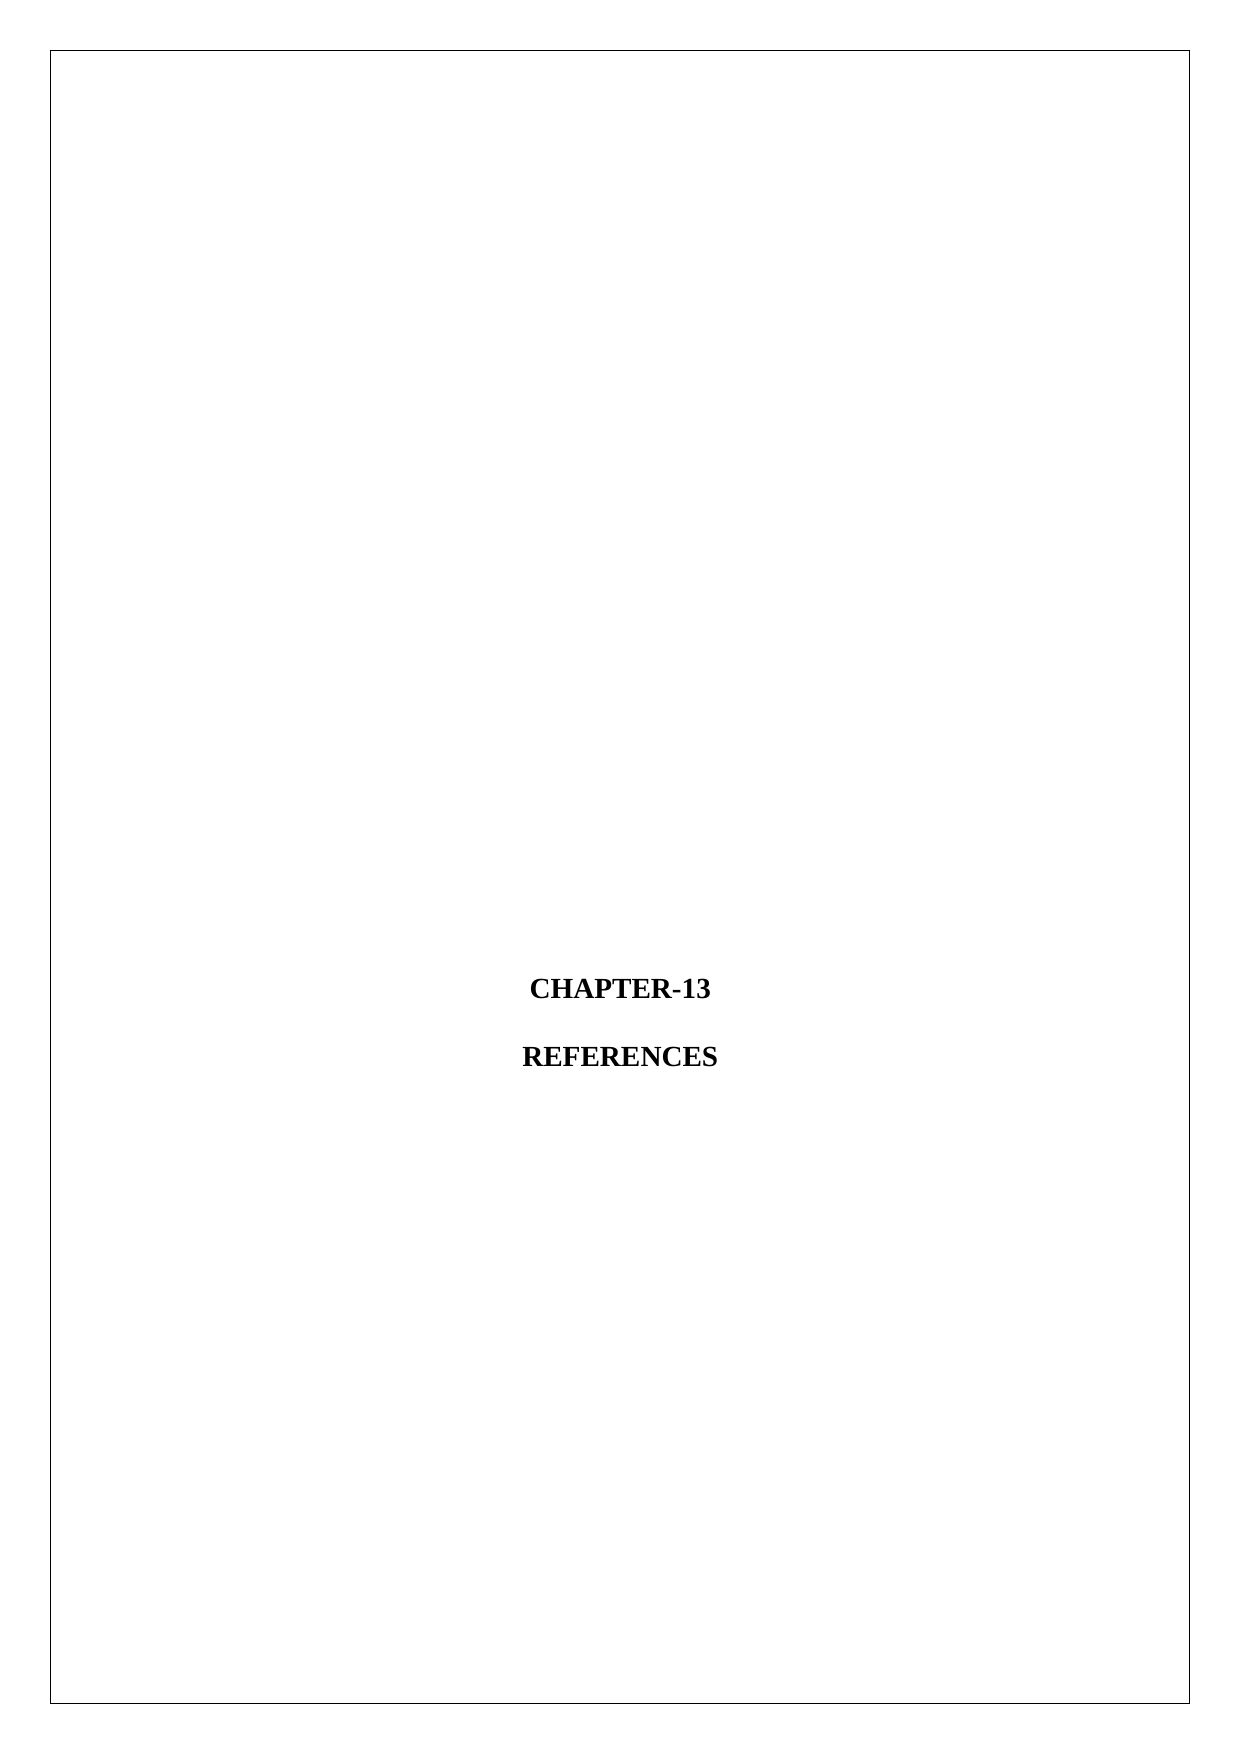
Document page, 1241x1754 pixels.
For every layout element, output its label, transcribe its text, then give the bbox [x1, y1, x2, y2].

text REFERENCES [187, 1039, 1053, 1073]
text CHAPTER-13 [187, 971, 1053, 1004]
